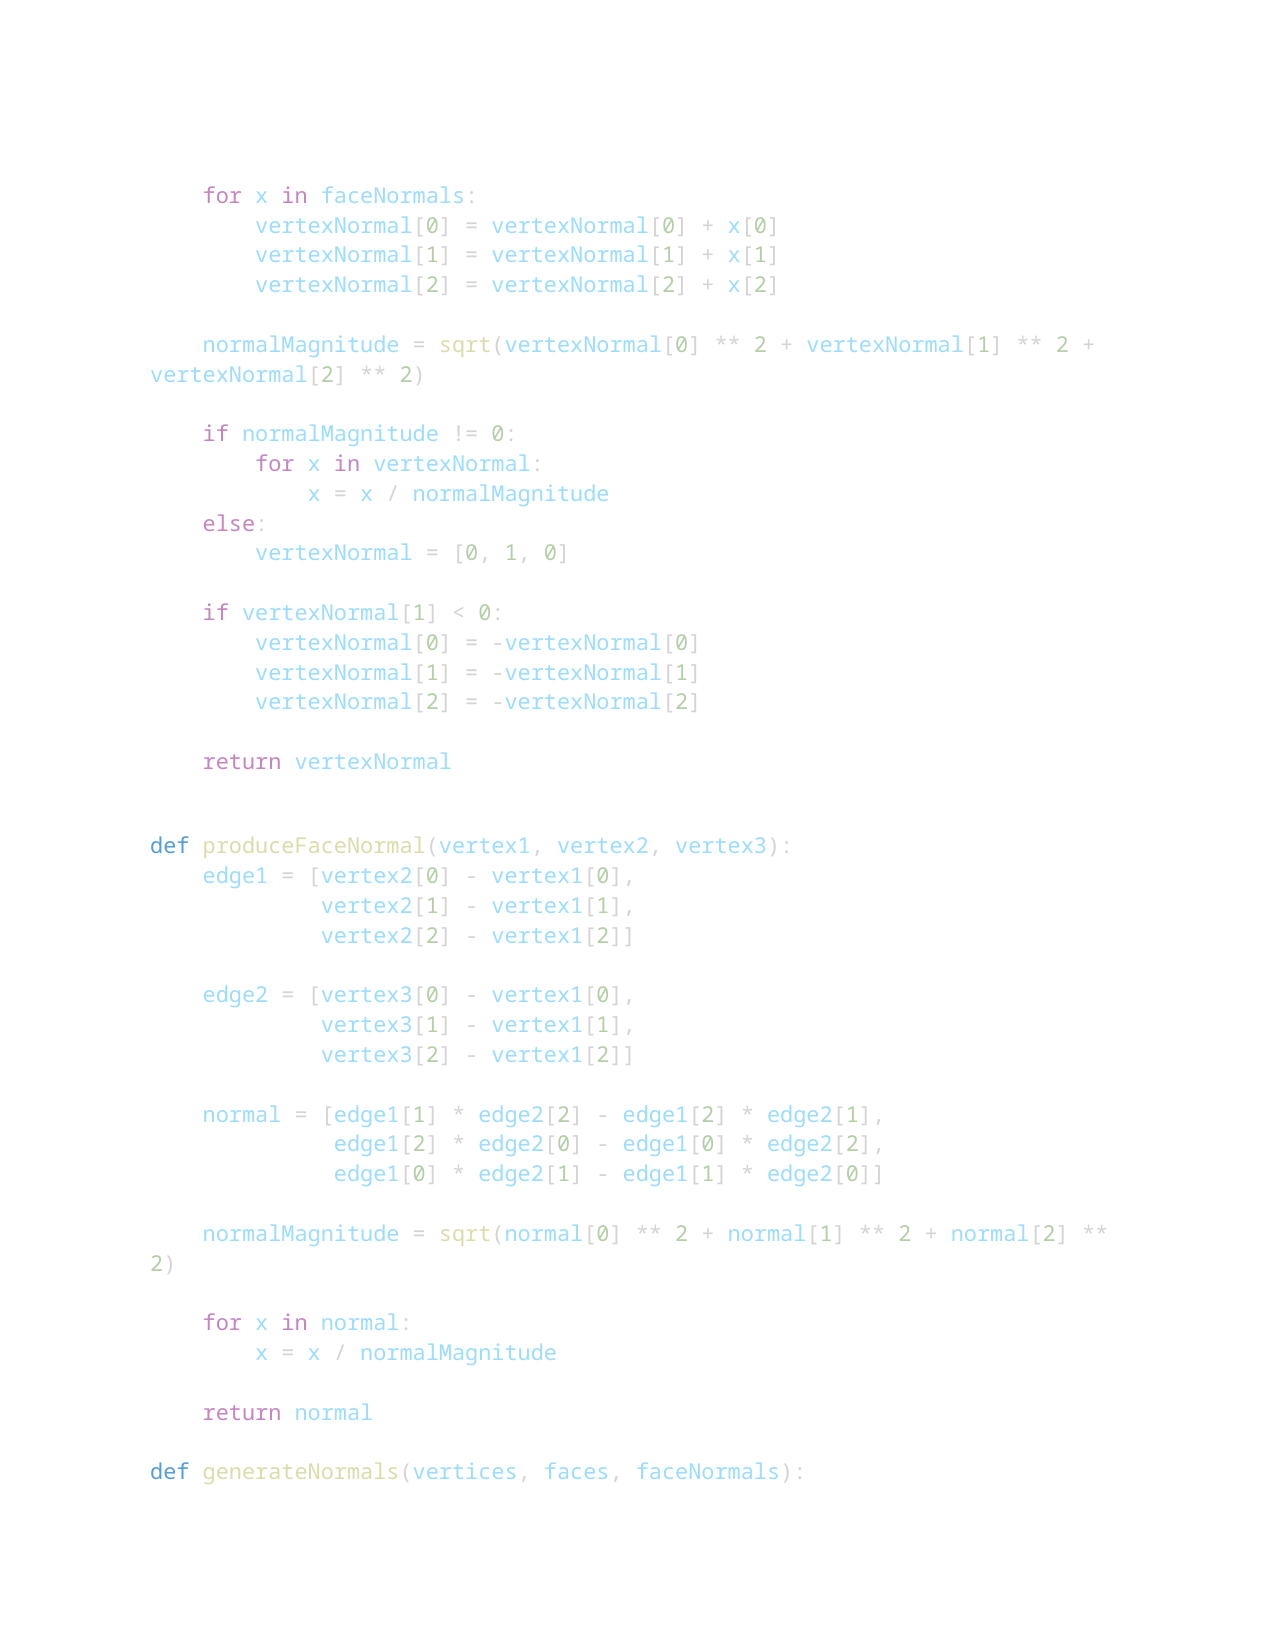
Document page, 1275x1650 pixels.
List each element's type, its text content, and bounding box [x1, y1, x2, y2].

text else: [150, 507, 1125, 537]
text vertexNormal[2] = -vertexNormal[2] [150, 686, 1125, 716]
text for x in normal: [150, 1307, 1125, 1337]
text vertexNormal = [0, 1, 0] [150, 537, 1125, 567]
text vertex2[2] - vertex1[2]] [150, 920, 1125, 949]
text normalMagnitude = sqrt(vertexNormal[0] ** 2 + vertexNormal[1] ** 2 + vertexNormal[2] ** 2) [150, 329, 1125, 388]
text edge1[0] * edge2[1] - edge1[1] * edge2[0]] [150, 1158, 1125, 1188]
text def generateNormals(vertices, faces, faceNormals): [150, 1456, 1125, 1486]
text vertexNormal[0] = -vertexNormal[0] [150, 627, 1125, 656]
text edge1[2] * edge2[0] - edge1[0] * edge2[2], [150, 1128, 1125, 1158]
text for x in faceNormals: [150, 180, 1125, 209]
text if normalMagnitude != 0: [150, 418, 1125, 448]
text if vertexNormal[1] < 0: [150, 597, 1125, 627]
text vertex3[1] - vertex1[1], [150, 1009, 1125, 1039]
text vertexNormal[1] = vertexNormal[1] + x[1] [150, 239, 1125, 269]
text vertexNormal[2] = vertexNormal[2] + x[2] [150, 269, 1125, 299]
text vertexNormal[1] = -vertexNormal[1] [150, 656, 1125, 686]
text for x in vertexNormal: [150, 448, 1125, 478]
text return vertexNormal [150, 746, 1125, 776]
text def produceFaceNormal(vertex1, vertex2, vertex3): [150, 830, 1125, 860]
text return normal [150, 1396, 1125, 1426]
text edge1 = [vertex2[0] - vertex1[0], [150, 860, 1125, 890]
text vertex3[2] - vertex1[2]] [150, 1039, 1125, 1069]
text normal = [edge1[1] * edge2[2] - edge1[2] * edge2[1], [150, 1098, 1125, 1128]
text edge2 = [vertex3[0] - vertex1[0], [150, 979, 1125, 1009]
text normalMagnitude = sqrt(normal[0] ** 2 + normal[1] ** 2 + normal[2] ** 2) [150, 1218, 1125, 1277]
text vertex2[1] - vertex1[1], [150, 890, 1125, 920]
text x = x / normalMagnitude [150, 478, 1125, 507]
text x = x / normalMagnitude [150, 1337, 1125, 1367]
text vertexNormal[0] = vertexNormal[0] + x[0] [150, 209, 1125, 239]
